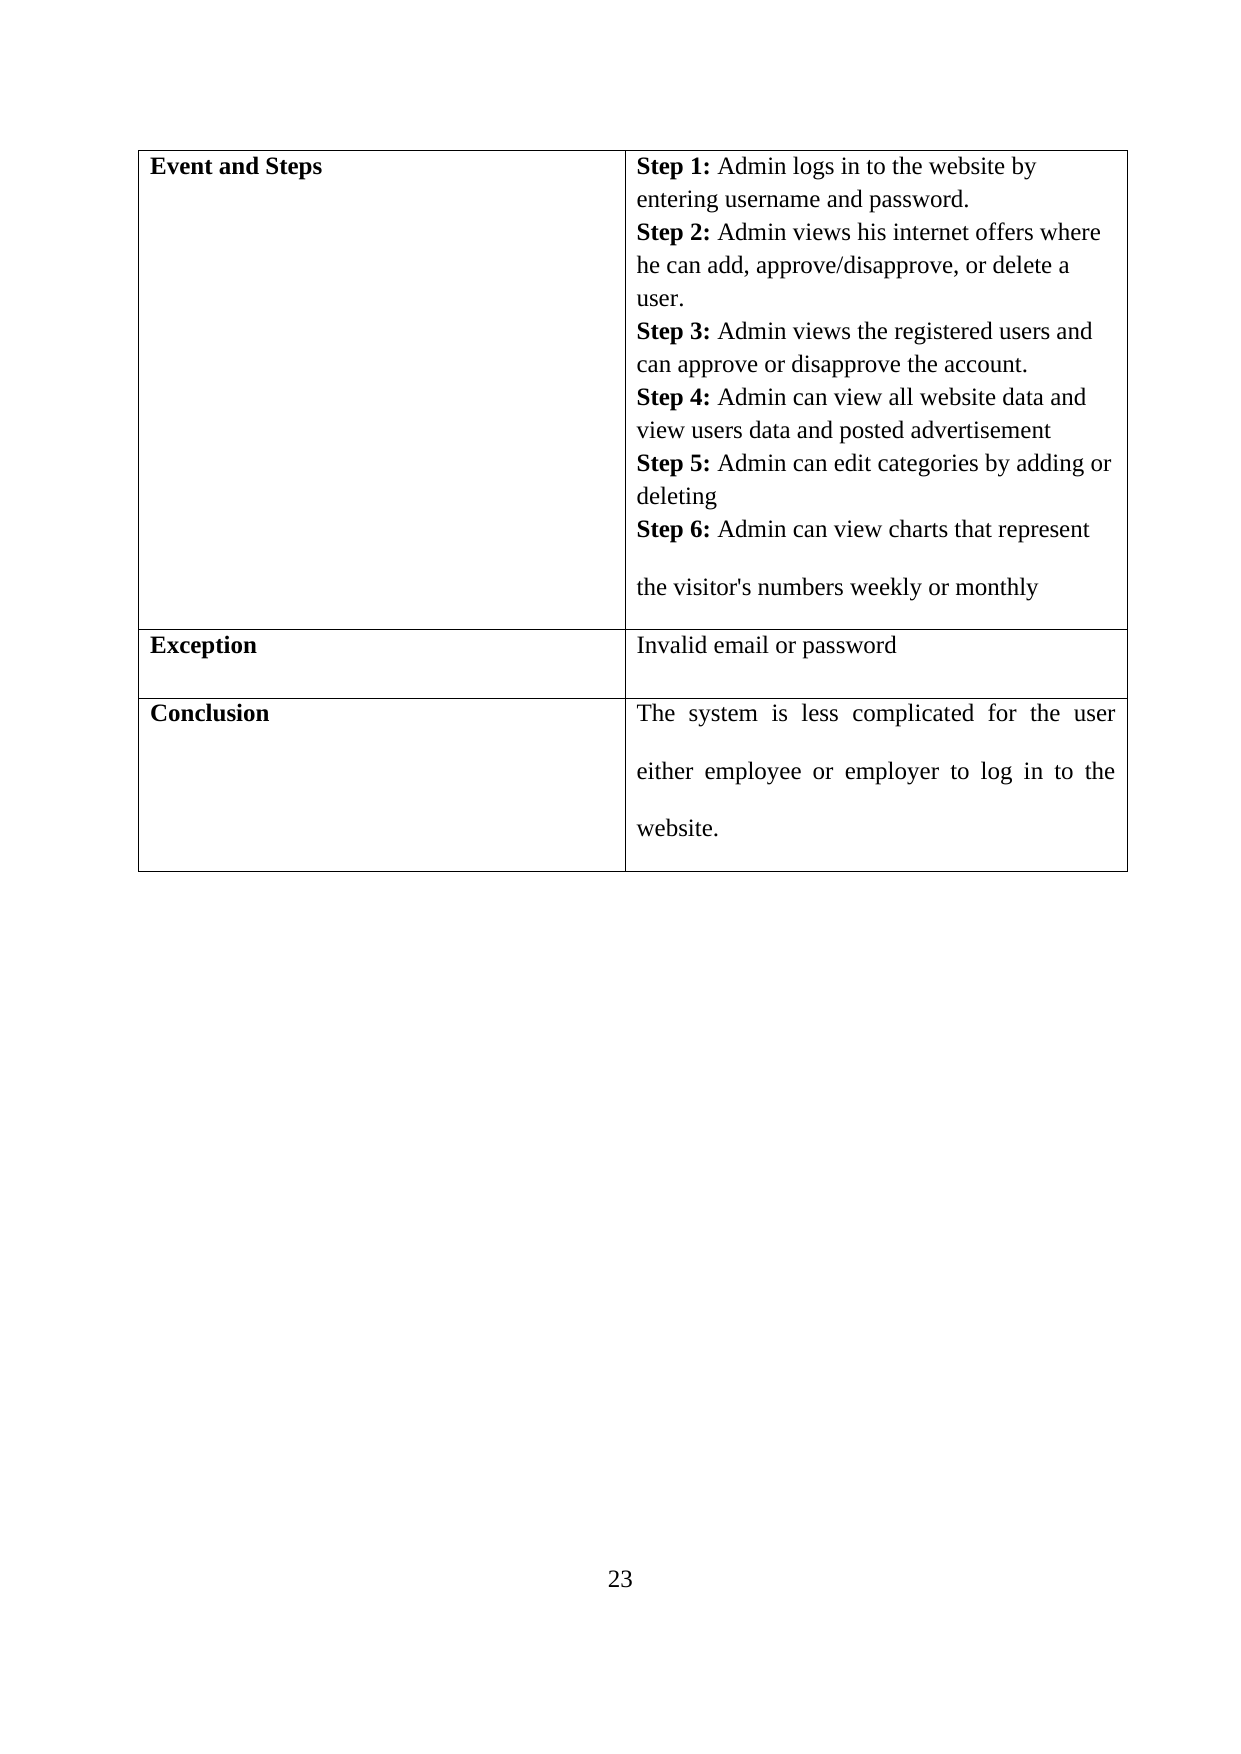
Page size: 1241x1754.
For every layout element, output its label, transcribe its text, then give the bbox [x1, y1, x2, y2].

table_cell Invalid email or password [626, 630, 1127, 697]
table_cell Step 1: Admin logs in to the website by entering username and password. Step 2: Admin views his internet offers where he can add, approve/disapprove, or delete a user. Step 3: Admin views the registered users and can approve or disapprove the account. Step 4: Admin can view all website data and view users data and posted advertisement Step 5: Admin can edit categories by adding or deleting Step 6: Admin can view charts that represent the visitor's numbers weekly or monthly [626, 151, 1127, 629]
table_cell Exception [139, 630, 625, 697]
table_cell Conclusion [139, 699, 625, 871]
table_cell The system is less complicated for the user either employee or employer to log in to the website. [626, 699, 1127, 871]
table_cell Event and Steps [139, 151, 625, 629]
